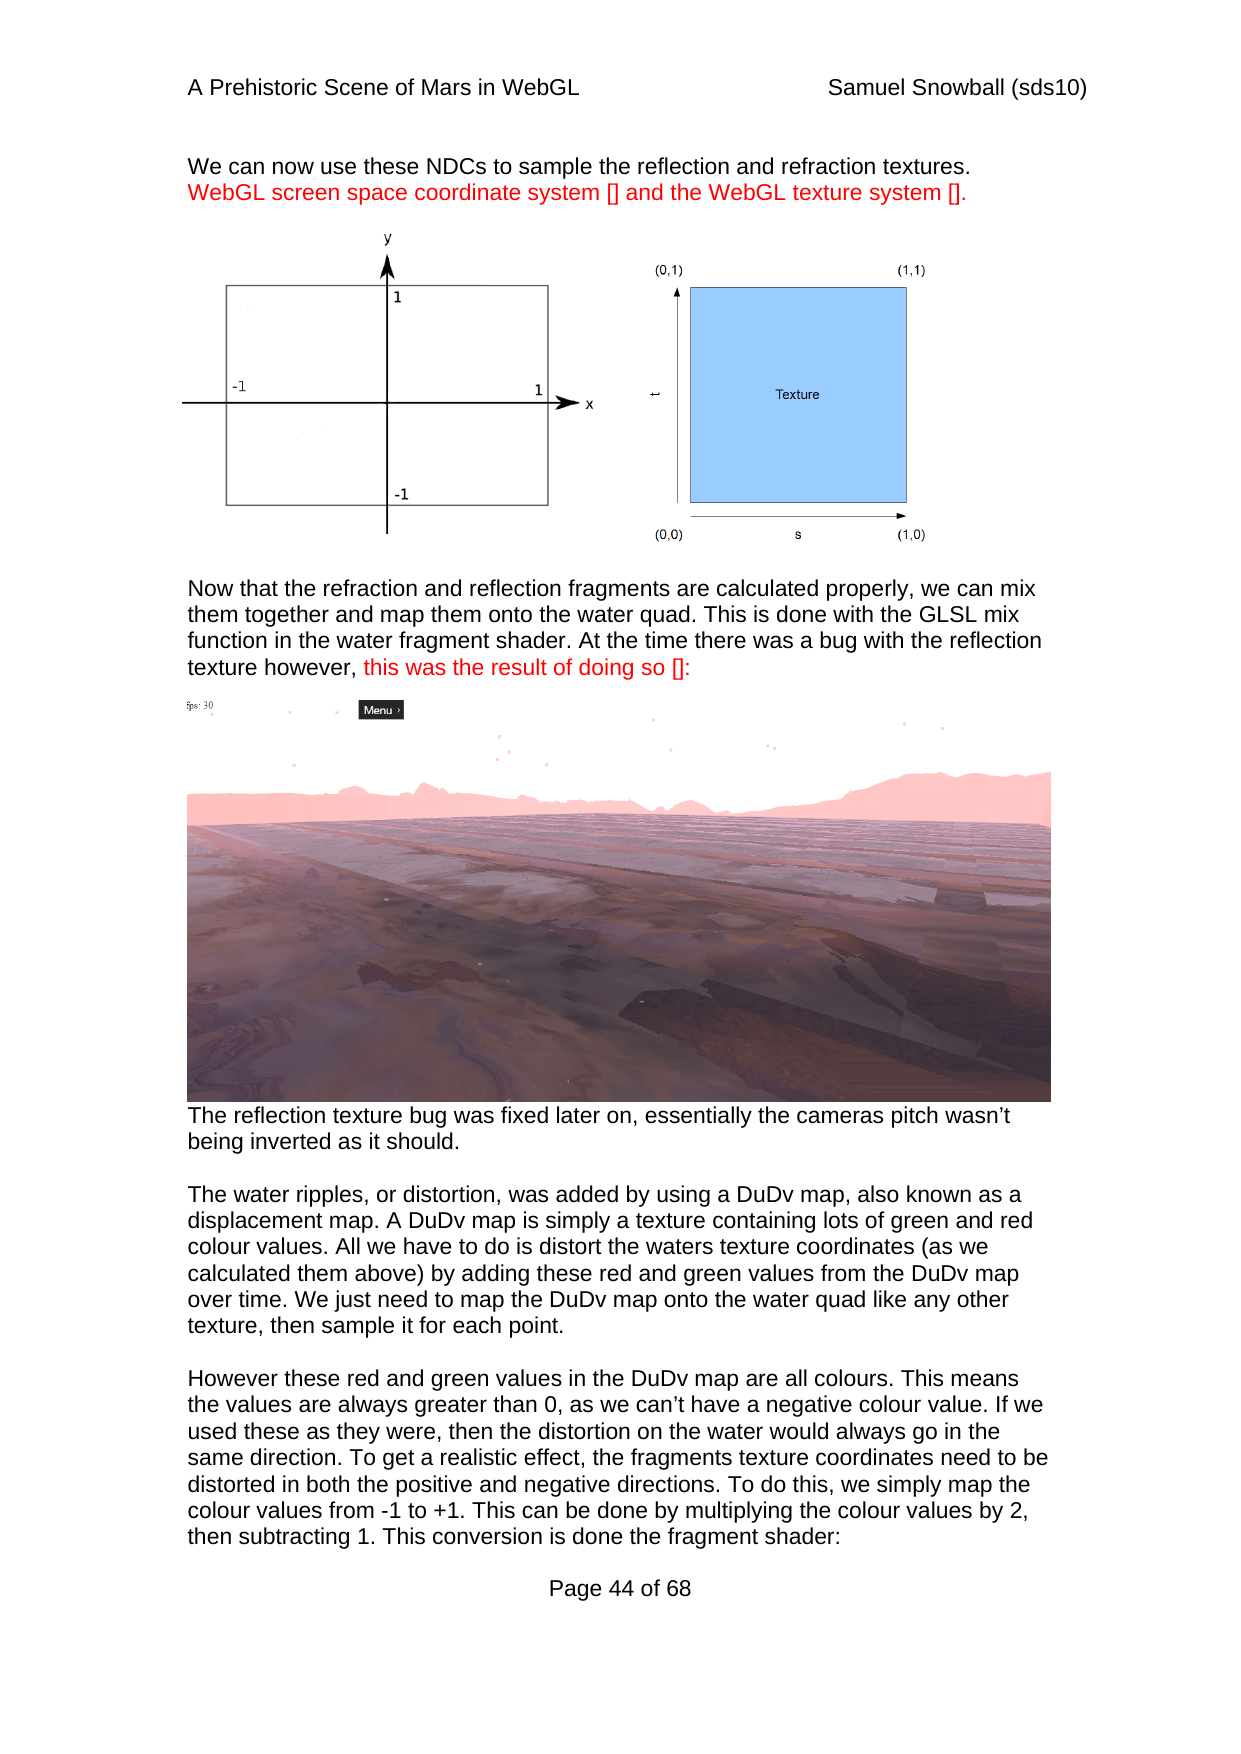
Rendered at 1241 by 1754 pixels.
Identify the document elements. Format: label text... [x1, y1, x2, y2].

text The water ripples, or distortion, was added by using a DuDv map, also known as a displacement map. A DuDv map is simply a texture containing lots of green and red colour values. All we have to do is distort the waters texture coordinates (as we calculated them above) by adding these red and green values from the DuDv map over time. We just need to map the DuDv map onto the water quad like any other texture, then sample it for each point. [187, 1181, 1053, 1339]
picture [644, 255, 936, 547]
picture [182, 234, 593, 534]
text Now that the refraction and reflection fragments are calculated properly, we can mix them together and map them onto the water quad. This is done with the GLSL mix function in the water fragment shader. At the time there was a bug with the reflection texture however, this was the result of doing so []: [187, 574, 1053, 680]
text The reflection texture bug was fixed later on, essentially the cameras pitch wasn’t being inverted as it should. [187, 706, 1053, 1154]
text However these red and green values in the DuDv map are all colours. This means the values are always greater than 0, as we can’t have a negative colour value. If we used these as they were, then the distortion on the water would always go in the same direction. To get a realistic effect, the fragments texture coordinates need to be distorted in both the positive and negative directions. To do this, we simply map the colour values from -1 to +1. This can be done by multiplying the colour values by 2, then subtracting 1. This conversion is done the fragment shader: [187, 1365, 1053, 1549]
picture [187, 700, 1051, 706]
text We can now use these NDCs to sample the reflection and refraction textures. WebGL screen space coordinate system [] and the WebGL texture system []. [187, 153, 1053, 206]
